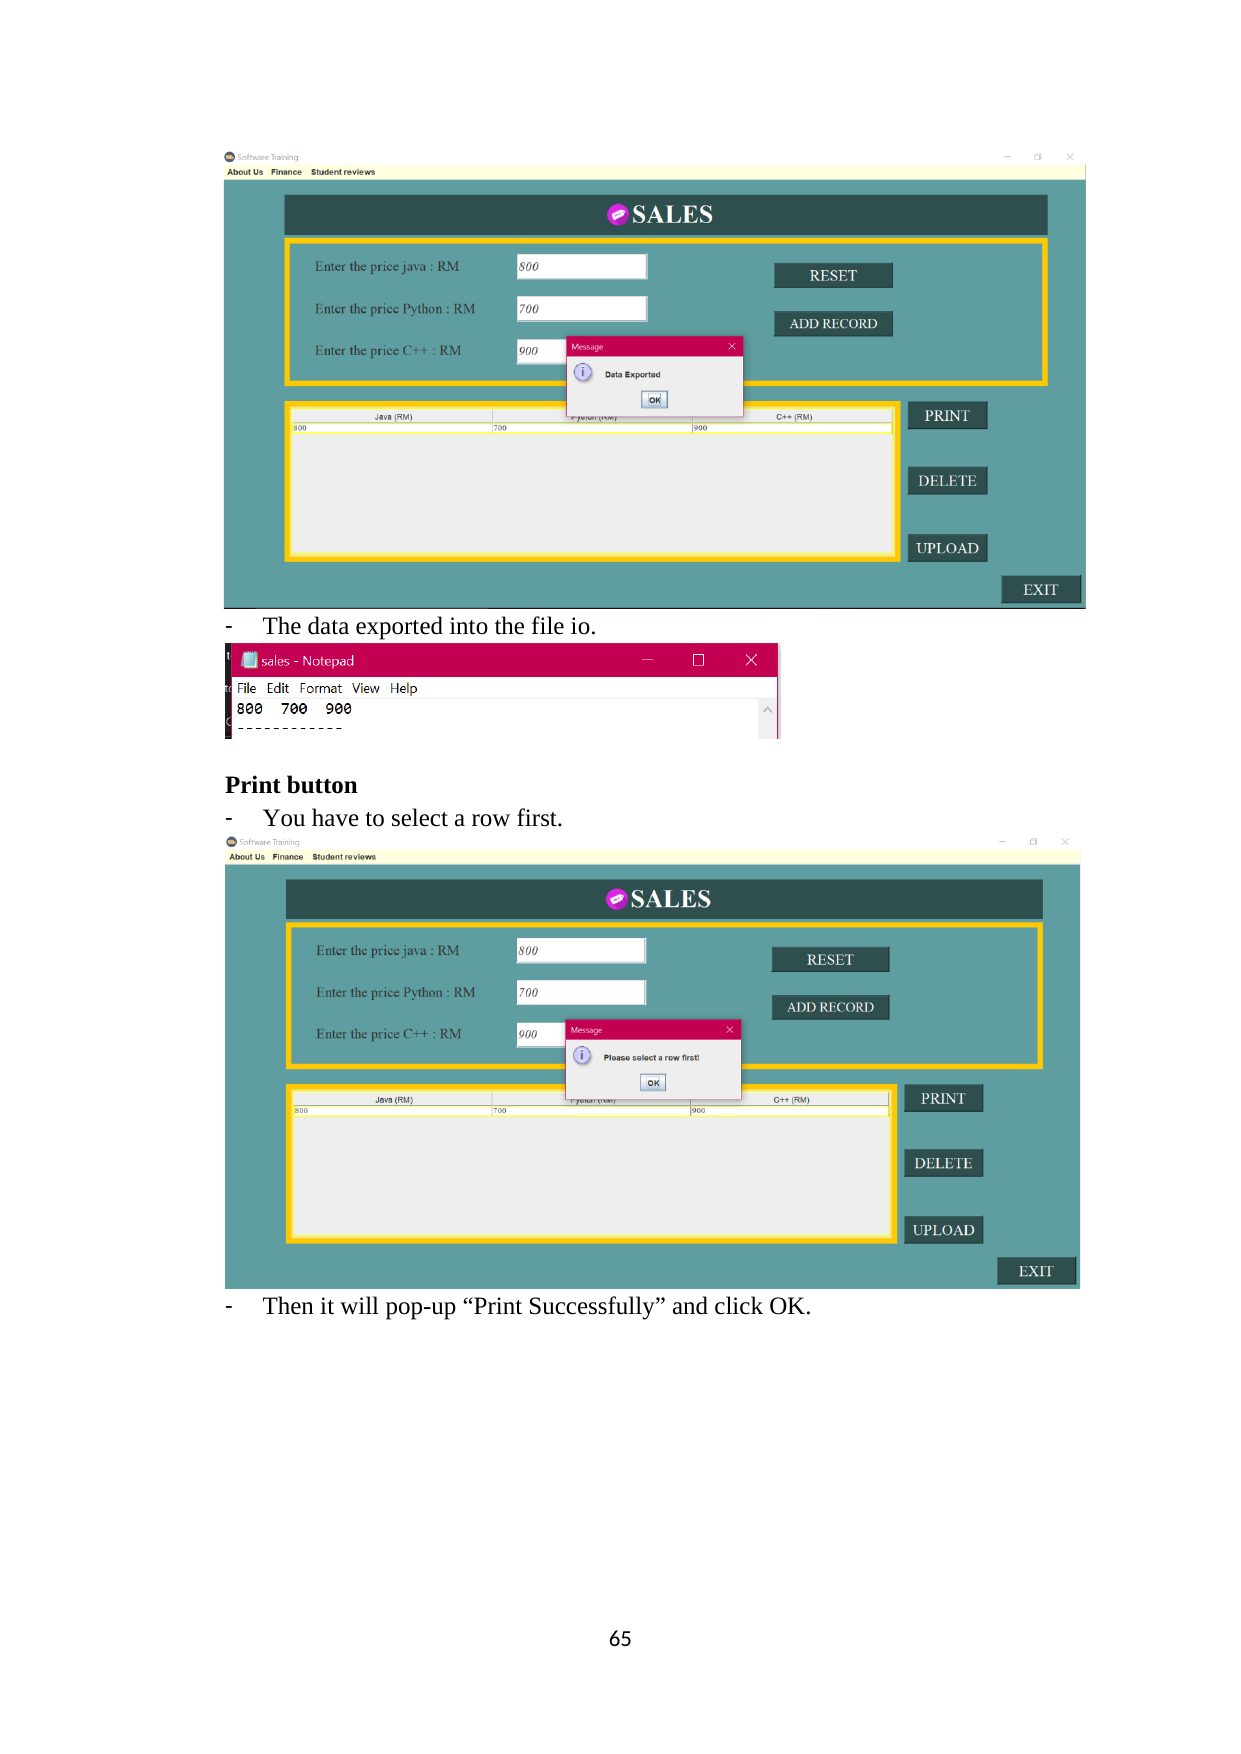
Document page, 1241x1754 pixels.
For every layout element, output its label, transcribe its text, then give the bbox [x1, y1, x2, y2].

picture [225, 643, 782, 739]
list Then it will pop-up “Print Successfully” and click OK. [225, 1291, 1090, 1321]
list The data exported into the file io. [225, 611, 1090, 641]
list You have to select a row first. [225, 802, 1090, 832]
list Print button [225, 771, 1090, 799]
picture [223, 150, 1086, 609]
picture [225, 834, 1081, 1289]
